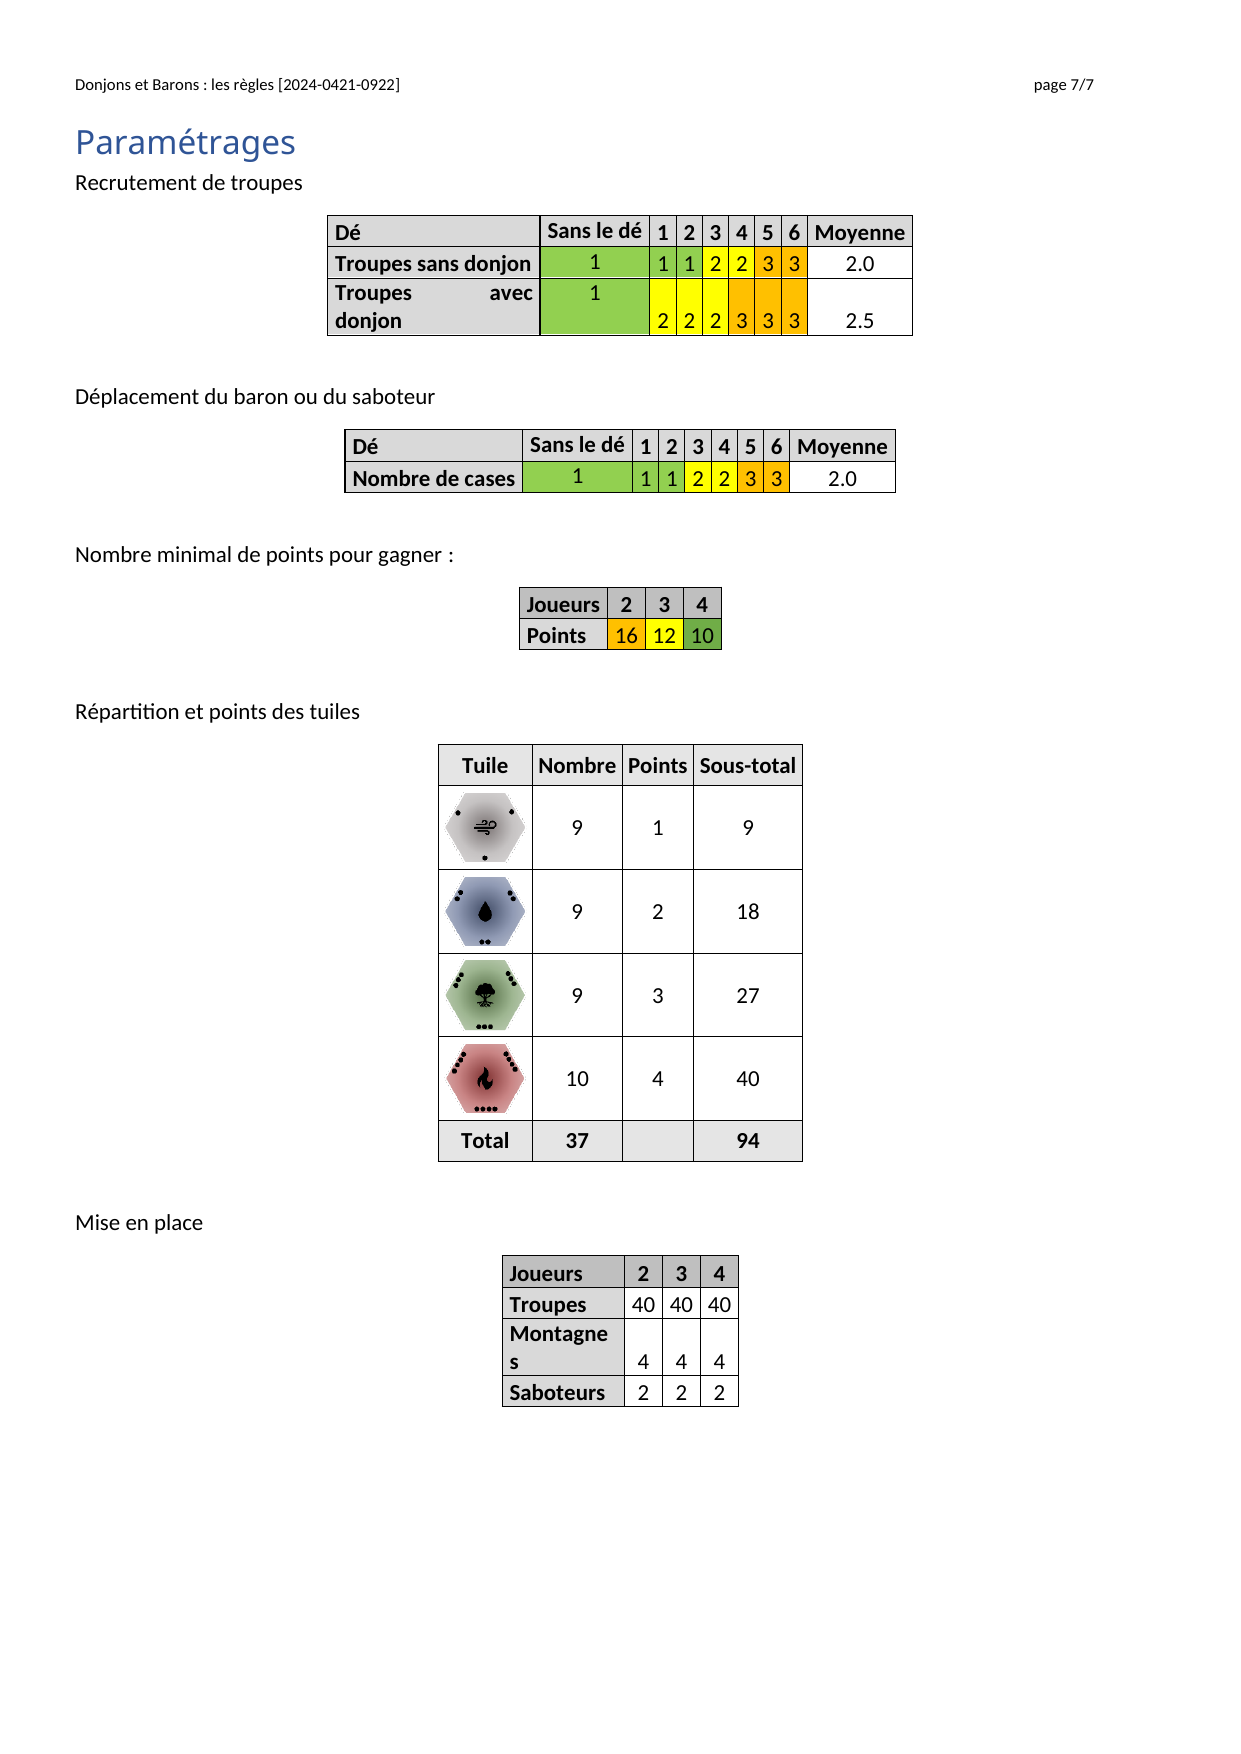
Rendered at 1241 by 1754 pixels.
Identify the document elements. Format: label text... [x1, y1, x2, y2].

table_cell 16 [608, 619, 645, 649]
text Déplacement du baron ou du saboteur [75, 382, 1165, 410]
table_header 3 [663, 1256, 700, 1287]
table_header Moyenne [808, 216, 912, 246]
table_cell 9 [533, 870, 622, 952]
table_cell 3 [764, 462, 789, 492]
table_header Dé [328, 216, 539, 246]
picture [443, 791, 527, 863]
table_header 2 [608, 588, 645, 618]
table_cell [439, 954, 532, 1036]
table_cell 4 [625, 1319, 662, 1375]
picture [444, 959, 526, 1031]
table_cell 2 [703, 279, 728, 334]
table_cell 3 [755, 279, 781, 334]
table_header Sous-total [694, 745, 802, 785]
table_header 2 [677, 216, 702, 246]
table_cell 40 [694, 1037, 802, 1120]
table_header Points [623, 745, 693, 785]
table_header Joueurs [520, 588, 607, 618]
text Mise en place [75, 1208, 1165, 1237]
table_cell 12 [646, 619, 683, 649]
table_cell 2 [729, 247, 754, 277]
table_cell 10 [533, 1037, 622, 1120]
table_header Nombre [533, 745, 622, 785]
subtitle Paramétrages [75, 119, 1165, 164]
table_cell 1 [541, 247, 649, 277]
table_cell 4 [623, 1037, 693, 1120]
table_header 5 [738, 430, 763, 461]
table_cell 9 [533, 954, 622, 1036]
table_cell 2 [650, 279, 676, 334]
table_header 3 [703, 216, 728, 246]
table_header 1 [633, 430, 658, 461]
text Recrutement de troupes [75, 168, 1165, 196]
table_cell 40 [663, 1288, 700, 1318]
table_header 3 [685, 430, 711, 461]
table_cell [439, 786, 532, 868]
table_cell 40 [625, 1288, 662, 1318]
table_header 4 [712, 430, 737, 461]
table_cell 2 [701, 1376, 738, 1406]
table_header 6 [782, 216, 807, 246]
table_cell 94 [694, 1121, 802, 1161]
table_cell 27 [694, 954, 802, 1036]
table_cell 2 [703, 247, 728, 277]
table_header 1 [650, 216, 676, 246]
table_cell Nombre de cases [346, 462, 522, 492]
table_cell 3 [782, 247, 807, 277]
table_cell 18 [694, 870, 802, 952]
table_cell Troupes [503, 1288, 624, 1318]
table_cell 2 [623, 870, 693, 952]
table_header 2 [659, 430, 684, 461]
table_cell 3 [738, 462, 763, 492]
table_cell Troupes sans donjon [328, 247, 539, 277]
table_cell 1 [659, 462, 684, 492]
table_cell 2 [712, 462, 737, 492]
table_cell [623, 1121, 693, 1161]
table_header Joueurs [503, 1256, 624, 1287]
table_cell 1 [623, 786, 693, 868]
table_cell [439, 870, 532, 952]
table_cell [439, 1037, 532, 1120]
table_cell Saboteurs [503, 1376, 624, 1406]
table_cell 2.0 [790, 462, 895, 492]
table_cell 9 [694, 786, 802, 868]
table_cell 3 [782, 279, 807, 334]
table_cell 2 [663, 1376, 700, 1406]
table_header Sans le dé [523, 430, 632, 461]
table_header 4 [729, 216, 754, 246]
table_cell 4 [663, 1319, 700, 1375]
table_cell Troupes avec donjon [328, 279, 539, 334]
table_cell 3 [623, 954, 693, 1036]
table_cell 1 [677, 247, 702, 277]
text Répartition et points des tuiles [75, 697, 1165, 725]
table_header 6 [764, 430, 789, 461]
table_cell 40 [701, 1288, 738, 1318]
table_cell 2.5 [808, 279, 912, 334]
table_cell Montagnes [503, 1319, 624, 1375]
table_cell 10 [684, 619, 721, 649]
table_header 5 [755, 216, 781, 246]
table_header 4 [701, 1256, 738, 1287]
table_cell 2 [677, 279, 702, 334]
table_cell 37 [533, 1121, 622, 1161]
table_cell Total [439, 1121, 532, 1161]
table_header Tuile [439, 745, 532, 785]
table_cell 1 [541, 279, 649, 334]
table_cell 1 [523, 462, 632, 492]
table_header 2 [625, 1256, 662, 1287]
table_cell 9 [533, 786, 622, 868]
text Nombre minimal de points pour gagner : [75, 540, 1165, 568]
table_cell 2 [625, 1376, 662, 1406]
table_header Sans le dé [541, 216, 649, 246]
table_cell 4 [701, 1319, 738, 1375]
table_header 4 [684, 588, 721, 618]
table_cell 2 [685, 462, 711, 492]
picture [444, 1043, 526, 1114]
table_cell 3 [755, 247, 781, 277]
table_header 3 [646, 588, 683, 618]
table_cell 1 [650, 247, 676, 277]
table_cell 2.0 [808, 247, 912, 277]
table_header Dé [346, 430, 522, 461]
picture [443, 875, 527, 947]
table_cell Points [520, 619, 607, 649]
table_cell 3 [729, 279, 754, 334]
table_cell 1 [633, 462, 658, 492]
table_header Moyenne [790, 430, 895, 461]
